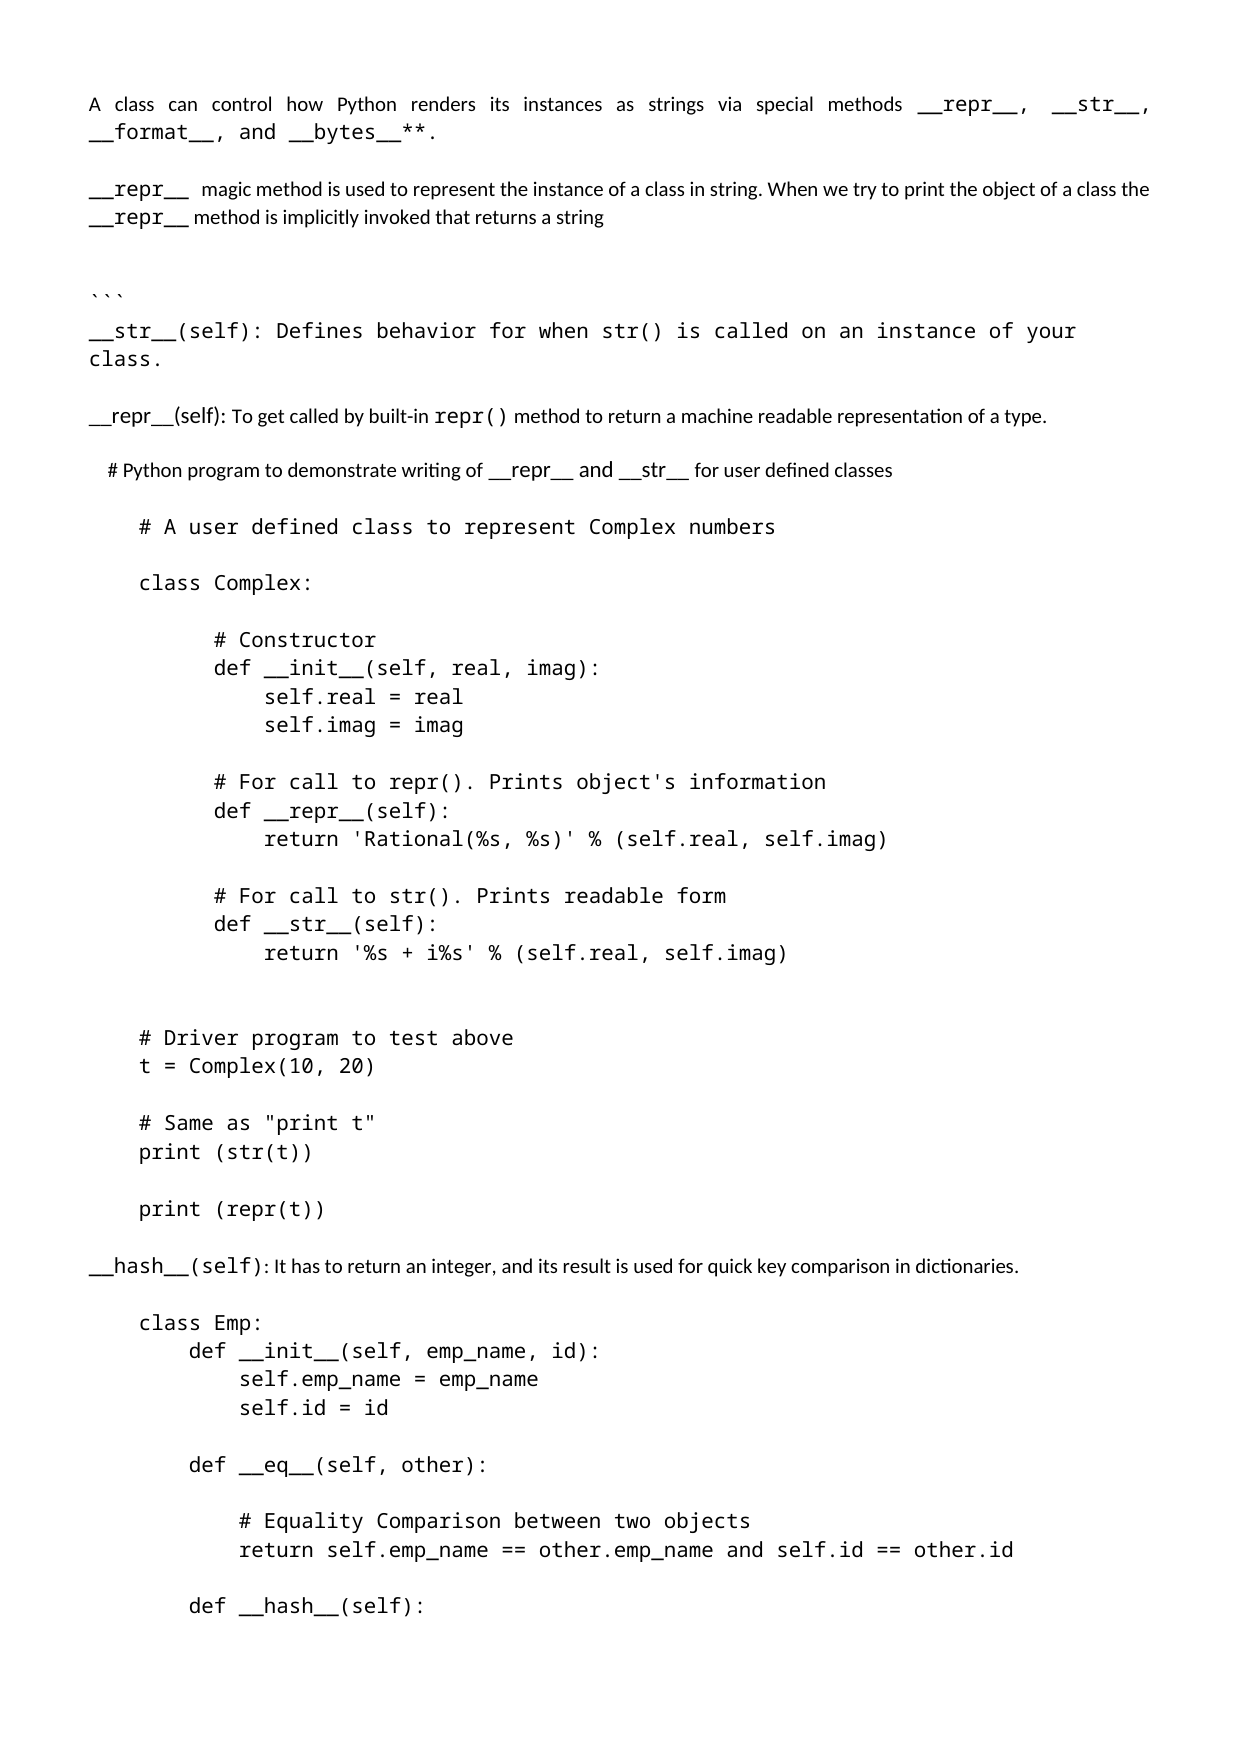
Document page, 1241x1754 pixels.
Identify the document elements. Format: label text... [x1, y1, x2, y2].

text def __str__(self): [89, 909, 1152, 938]
text __repr__ magic method is used to represent the instance of a class in string. When we try to print the object of a class the __repr__ method is implicitly invoked that returns a string [89, 174, 1152, 231]
text # Python program to demonstrate writing of __repr__ and __str__ for user defined classes [89, 455, 1152, 483]
text return '%s + i%s' % (self.real, self.imag) [89, 938, 1152, 966]
text t = Complex(10, 20) [89, 1052, 1152, 1080]
text # For call to str(). Prints readable form [89, 881, 1152, 909]
text print (repr(t)) [89, 1194, 1152, 1222]
text ``` [89, 288, 1152, 316]
text def __eq__(self, other): [89, 1450, 1152, 1478]
text # Constructor [89, 625, 1152, 653]
text self.imag = imag [89, 710, 1152, 739]
text def __repr__(self): [89, 796, 1152, 824]
text class Emp: [89, 1308, 1152, 1336]
text # For call to repr(). Prints object's information [89, 767, 1152, 796]
text # Driver program to test above [89, 1023, 1152, 1052]
text # Same as "print t" [89, 1108, 1152, 1137]
text __hash__(self): It has to return an integer, and its result is used for quick key comparison in dictionaries. [89, 1251, 1152, 1279]
text __str__(self): Defines behavior for when str() is called on an instance of your class. [89, 316, 1152, 373]
text A class can control how Python renders its instances as strings via special methods __repr__, __str__, __format__, and __bytes__**. [89, 89, 1152, 146]
text def __init__(self, real, imag): [89, 653, 1152, 682]
text self.id = id [89, 1393, 1152, 1421]
text def __hash__(self): [89, 1592, 1152, 1620]
text self.emp_name = emp_name [89, 1364, 1152, 1393]
text return self.emp_name == other.emp_name and self.id == other.id [89, 1535, 1152, 1563]
text # Equality Comparison between two objects [89, 1506, 1152, 1535]
text return 'Rational(%s, %s)' % (self.real, self.imag) [89, 824, 1152, 853]
text __repr__(self): To get called by built-in repr() method to return a machine readable representation of a type. [89, 401, 1152, 430]
text # A user defined class to represent Complex numbers [89, 512, 1152, 540]
text class Complex: [89, 568, 1152, 597]
text print (str(t)) [89, 1137, 1152, 1165]
text self.real = real [89, 682, 1152, 710]
text def __init__(self, emp_name, id): [89, 1336, 1152, 1364]
